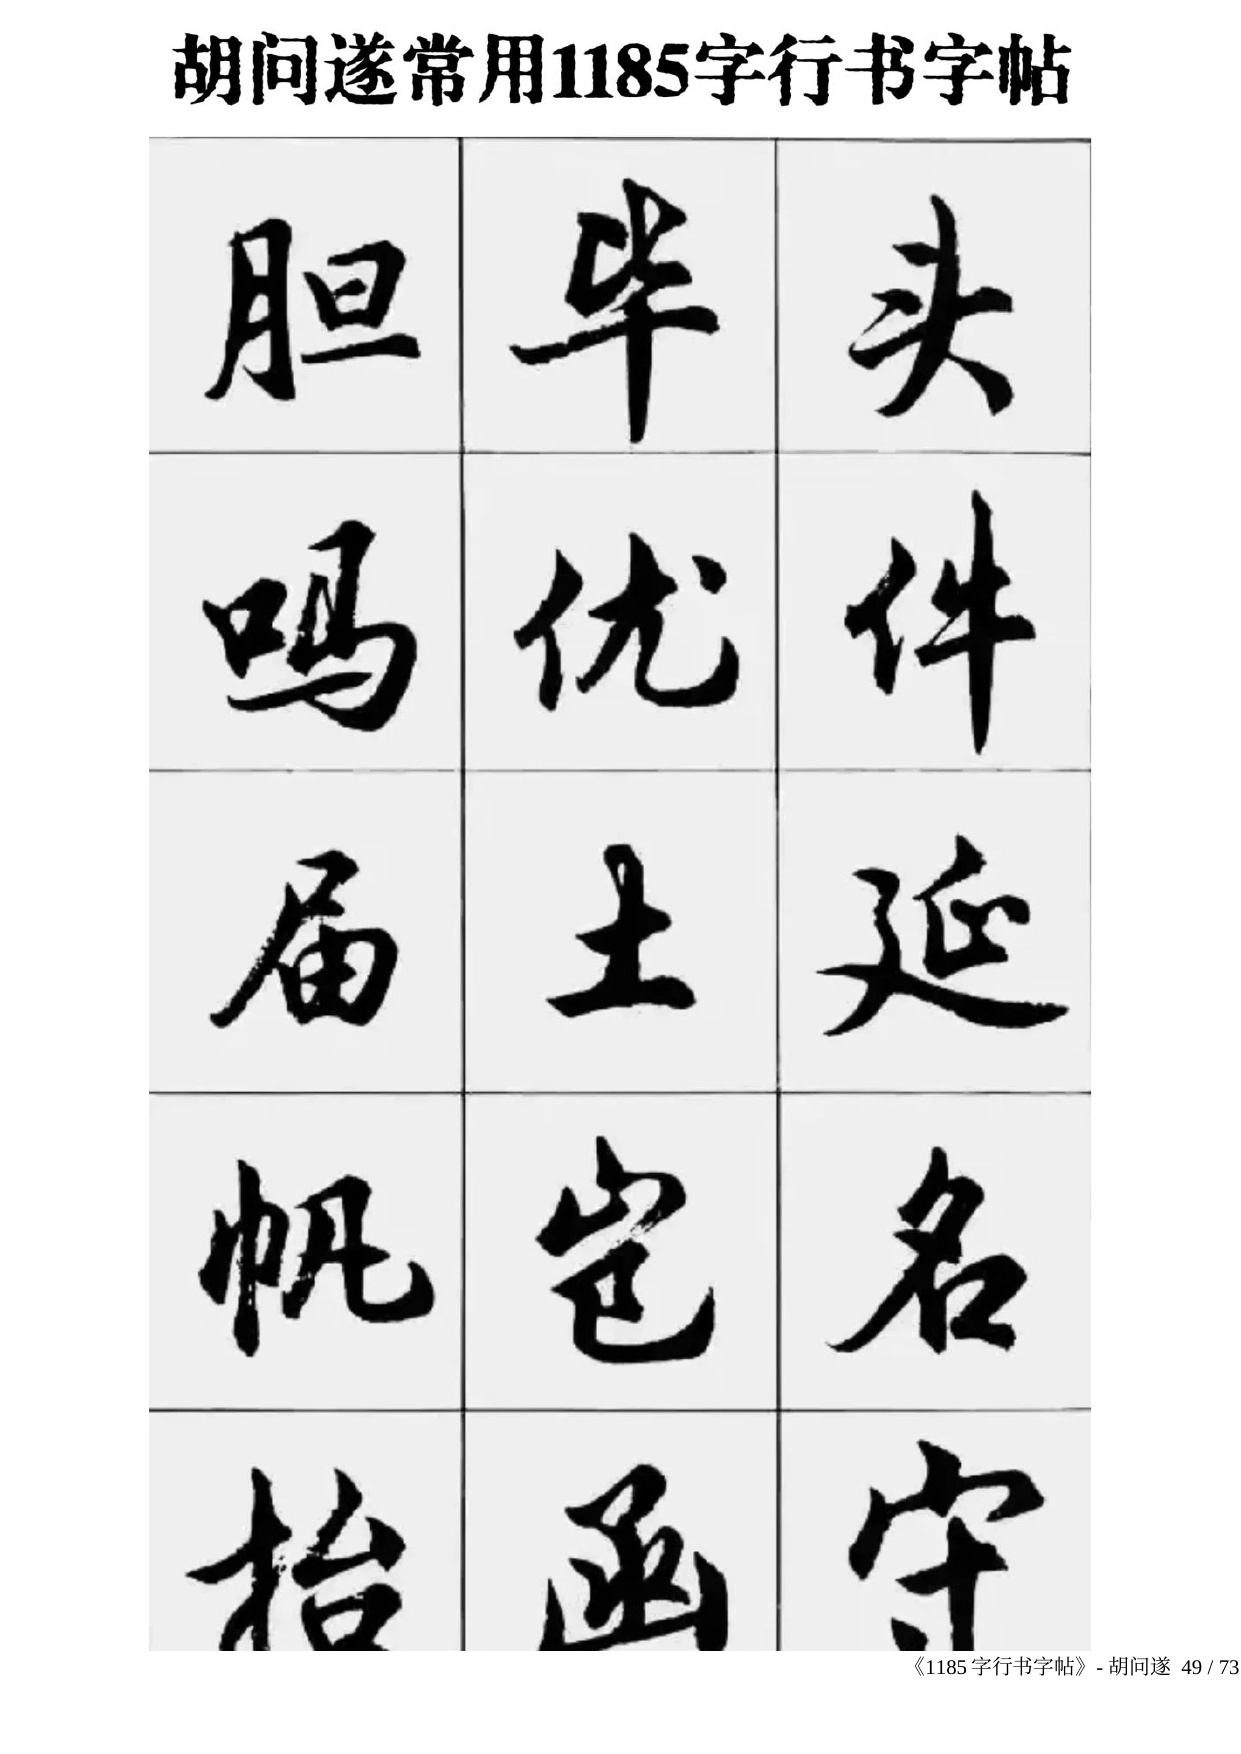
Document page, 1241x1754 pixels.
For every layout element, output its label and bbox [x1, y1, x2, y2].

picture [149, 1, 1092, 1651]
